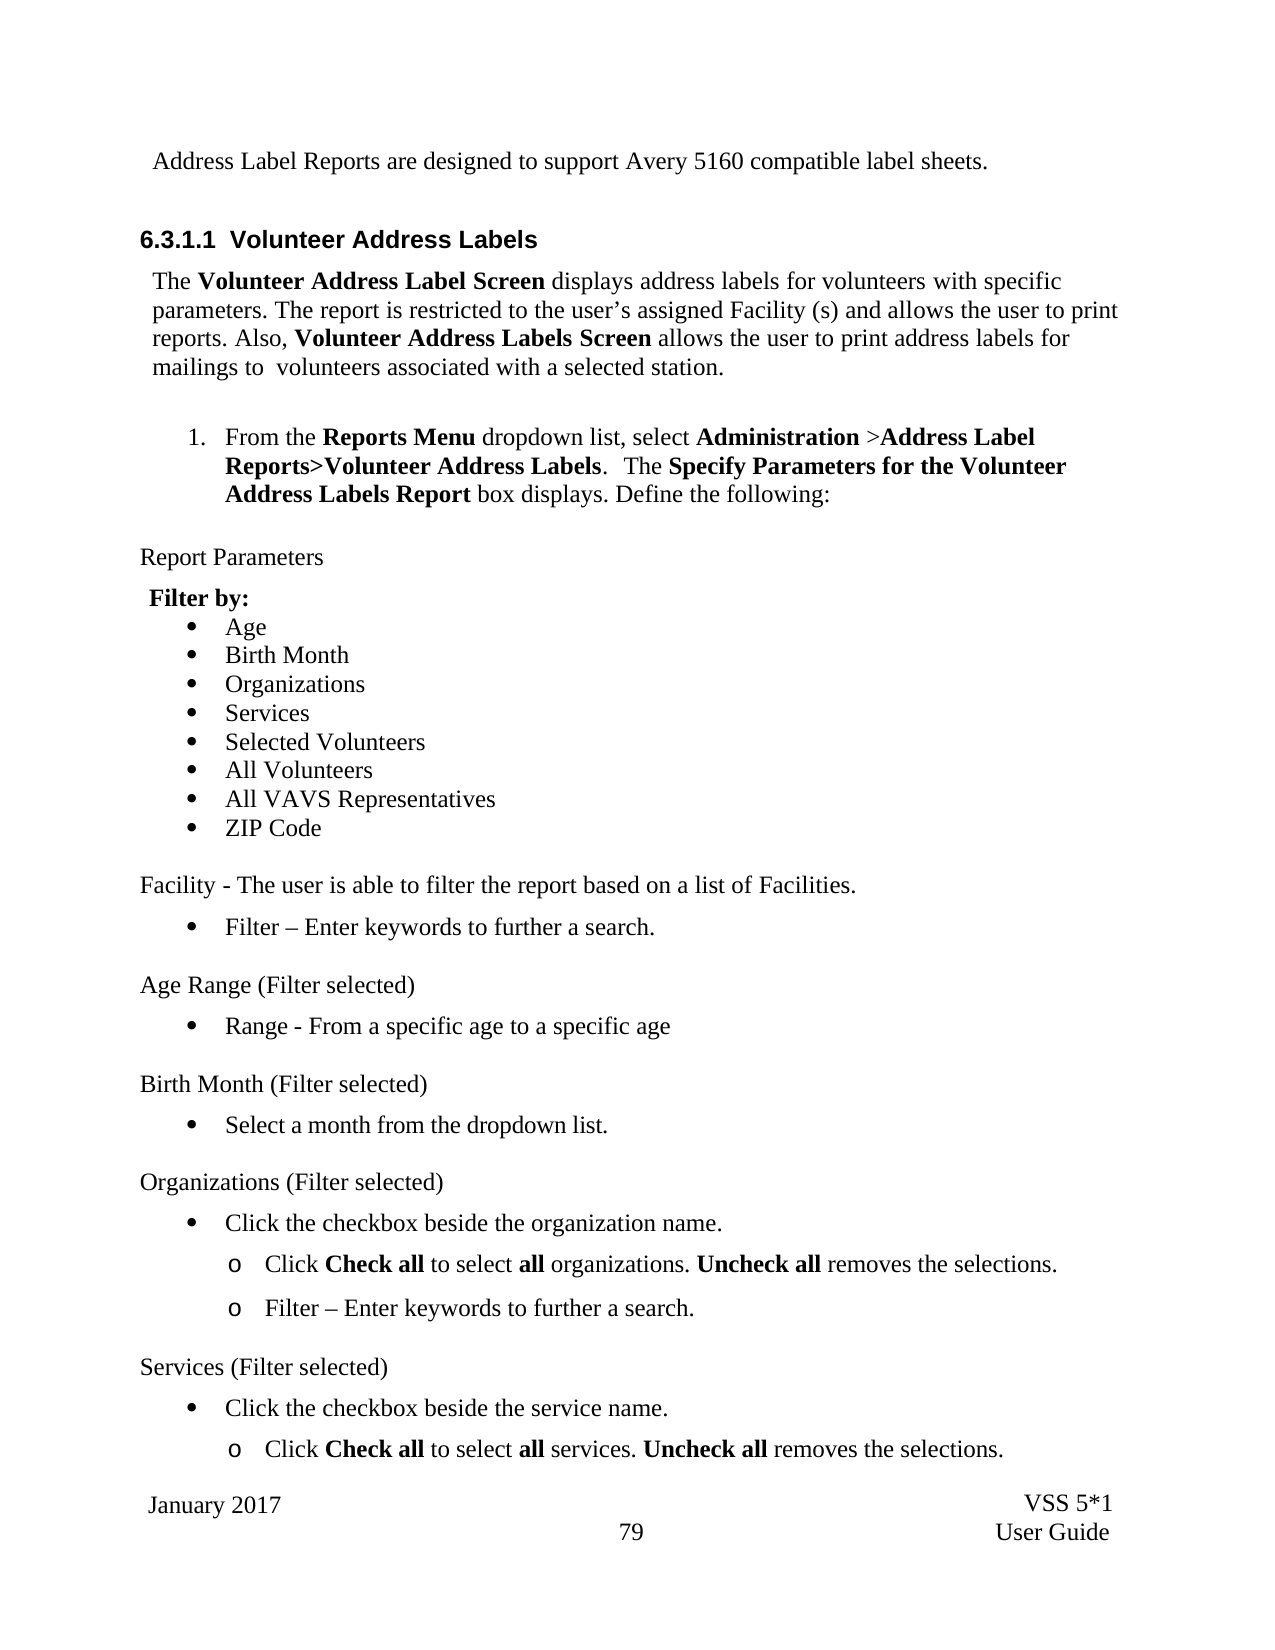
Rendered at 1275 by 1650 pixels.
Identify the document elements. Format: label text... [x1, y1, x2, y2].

list Services [187, 698, 1137, 727]
list Organizations [187, 669, 1137, 698]
text Address Label Reports are designed to support Avery 5160 compatible label sheets. [152, 146, 1137, 174]
list Filter – Enter keywords to further a search. [187, 912, 1137, 942]
list Birth Month [187, 640, 1137, 669]
text Filter by: [149, 583, 1137, 612]
text Birth Month (Filter selected) [139, 1069, 1137, 1098]
list Click the checkbox beside the organization name. [187, 1208, 1137, 1237]
text Age Range (Filter selected) [139, 970, 1137, 999]
list All VAVS Representatives [187, 784, 1137, 813]
text Organizations (Filter selected) [139, 1167, 1137, 1196]
list Click Check all to select all organizations. Uncheck all removes the selections. [227, 1249, 1137, 1280]
list ZIP Code [187, 813, 1137, 842]
list Range - From a specific age to a specific age [187, 1011, 1137, 1040]
text Facility - The user is able to filter the report based on a list of Facilities. [139, 870, 1137, 899]
list Selected Volunteers [187, 727, 1137, 755]
list Select a month from the dropdown list. [187, 1110, 1137, 1139]
text The Volunteer Address Label Screen displays address labels for volunteers with specific parameters. The report is restricted to the user’s assigned Facility (s) and allows the user to print reports. Also, Volunteer Address Labels Screen allows the user to print address labels for mailings to volunteers associated with a selected station. [152, 266, 1119, 381]
list Click Check all to select all services. Uncheck all removes the selections. [227, 1434, 1137, 1465]
list Age [187, 612, 1137, 640]
text Report Parameters [139, 542, 1137, 571]
list Click the checkbox beside the service name. [187, 1393, 1137, 1422]
list All Volunteers [187, 755, 1137, 784]
subtitle Volunteer Address Labels [139, 225, 1137, 253]
text Services (Filter selected) [139, 1352, 1137, 1381]
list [227, 1293, 1137, 1323]
list From the Reports Menu dropdown list, select Administration >Address Label Reports>Volunteer Address Labels. The Specify Parameters for the Volunteer Address Labels Report box displays. Define the following: [187, 422, 1137, 508]
